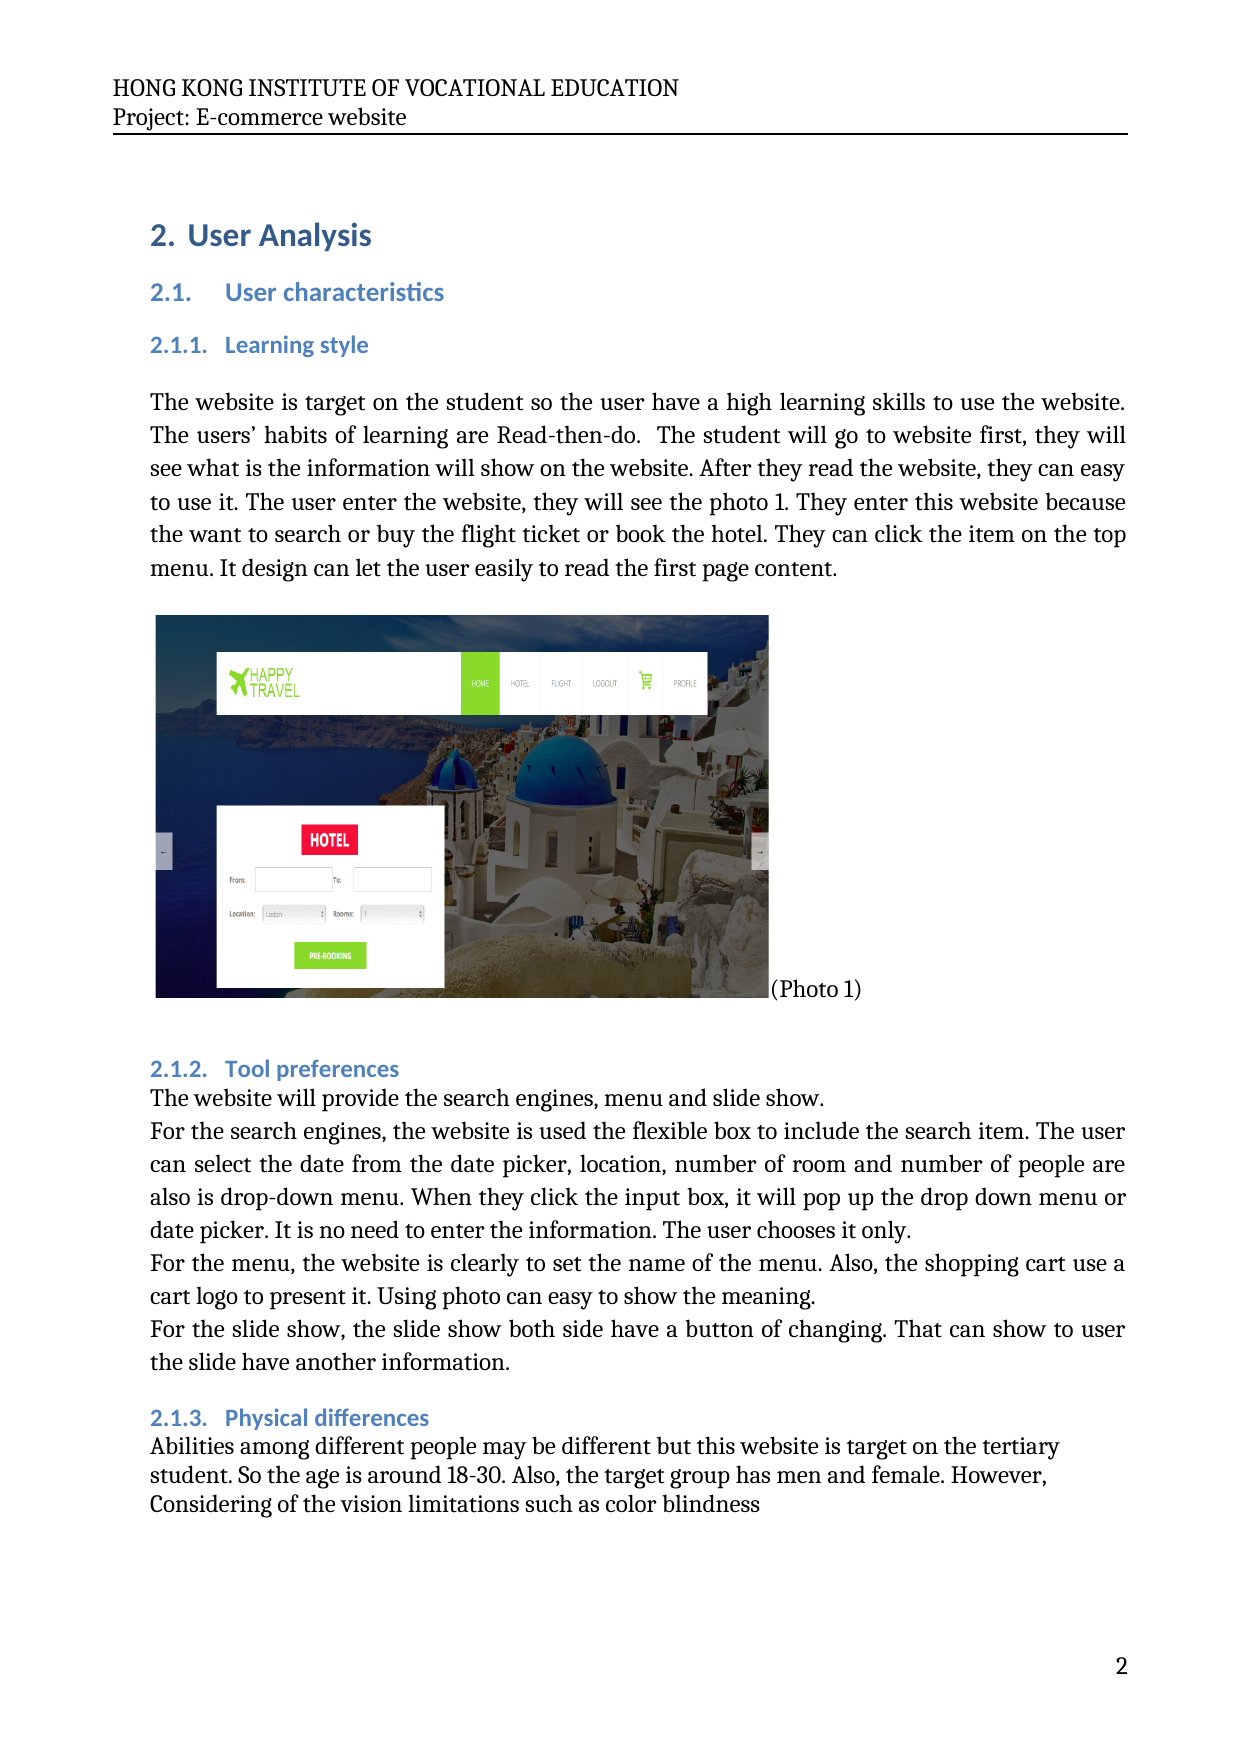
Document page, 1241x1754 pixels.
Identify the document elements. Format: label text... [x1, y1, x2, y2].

subtitle Learning style [150, 329, 1128, 359]
picture [155, 615, 770, 998]
text For the search engines, the website is used the flexible box to include the search item. The user can select the date from the date picker, location, number of room and number of people are also is drop-down menu. When they click the input box, it will pop up the drop down menu or date picker. It is no need to enter the information. The user chooses it only. [150, 1117, 1128, 1244]
subtitle User Analysis [150, 214, 1128, 254]
subtitle User characteristics [150, 275, 1128, 308]
text The website is target on the student so the user have a high learning skills to use the website. The users’ habits of learning are Read-then-do. The student will go to website first, they will see what is the information will show on the website. After they read the website, they can easy to use it. The user enter the website, they will see the photo 1. They enter this website because the want to search or buy the flight ticket or book the hotel. They can click the item on the top menu. It design can let the user easily to read the first page content. [150, 388, 1128, 582]
text For the slide show, the slide show both side have a button of changing. That can show to user the slide have another information. [150, 1315, 1128, 1377]
subtitle Physical differences [150, 1402, 1128, 1432]
text The website will provide the search engines, menu and slide show. [150, 1084, 1128, 1112]
text For the menu, the website is clearly to set the name of the menu. Also, the shopping cart use a cart logo to present it. Using photo can easy to show the meaning. [150, 1249, 1128, 1311]
subtitle Tool preferences [150, 1053, 1128, 1084]
text Abilities among different people may be different but this website is target on the tertiary student. So the age is around 18-30. Also, the target group has men and female. However, Considering of the vision limitations such as color blindness [150, 1432, 1128, 1518]
